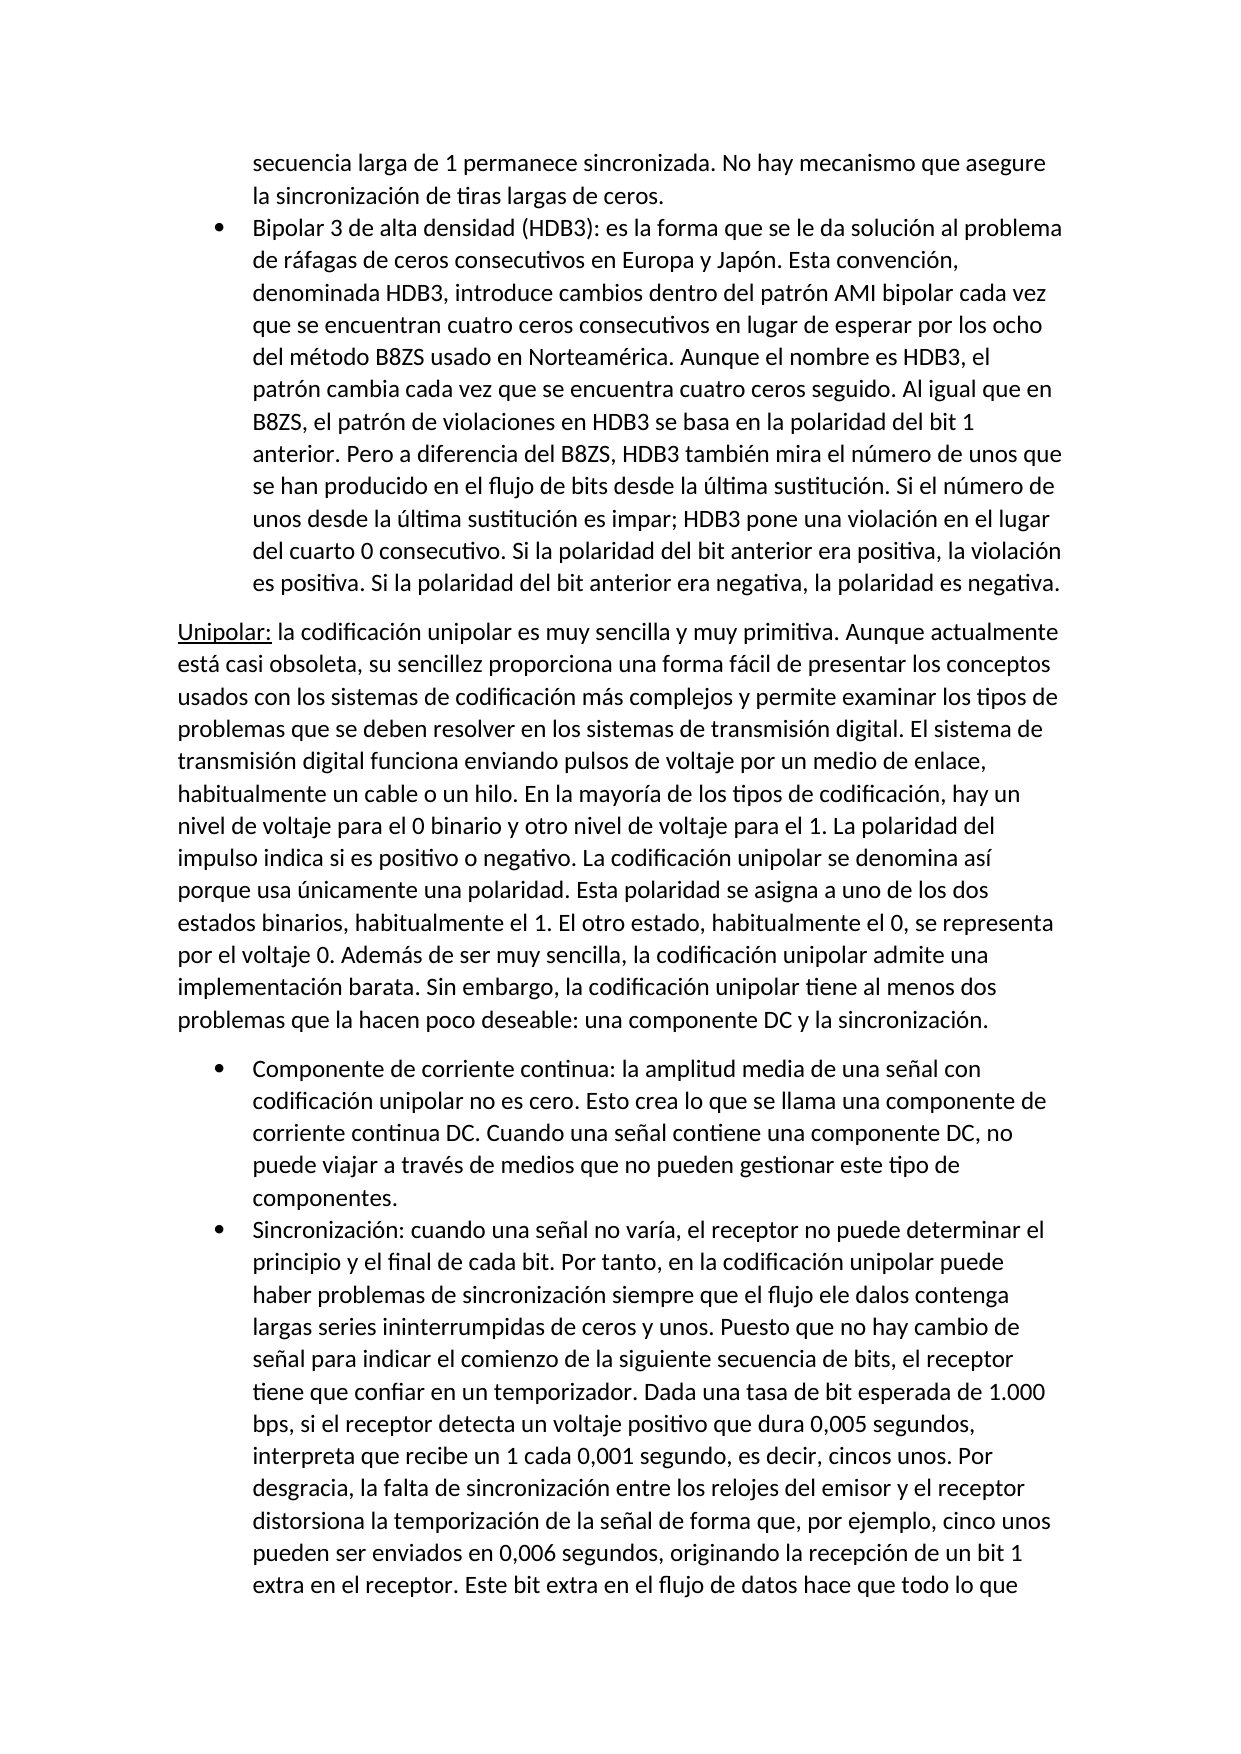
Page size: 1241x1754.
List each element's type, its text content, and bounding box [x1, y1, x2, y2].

list Componente de corriente continua: la amplitud media de una señal con codificación unipolar no es cero. Esto crea lo que se llama una componente de corriente continua DC. Cuando una señal contiene una componente DC, no puede viajar a través de medios que no pueden gestionar este tipo de componentes. [215, 1053, 1063, 1212]
list Bipolar 3 de alta densidad (HDB3): es la forma que se le da solución al problema de ráfagas de ceros consecutivos en Europa y Japón. Esta convención, denominada HDB3, introduce cambios dentro del patrón AMI bipolar cada vez que se encuentran cuatro ceros consecutivos en lugar de esperar por los ocho del método B8ZS usado en Norteamérica. Aunque el nombre es HDB3, el patrón cambia cada vez que se encuentra cuatro ceros seguido. Al igual que en B8ZS, el patrón de violaciones en HDB3 se basa en la polaridad del bit 1 anterior. Pero a diferencia del B8ZS, HDB3 también mira el número de unos que se han producido en el flujo de bits desde la última sustitución. Si el número de unos desde la última sustitución es impar; HDB3 pone una violación en el lugar del cuarto 0 consecutivo. Si la polaridad del bit anterior era positiva, la violación es positiva. Si la polaridad del bit anterior era negativa, la polaridad es negativa. [215, 212, 1063, 598]
text Unipolar: la codificación unipolar es muy sencilla y muy primitiva. Aunque actualmente está casi obsoleta, su sencillez proporciona una forma fácil de presentar los conceptos usados con los sistemas de codificación más complejos y permite examinar los tipos de problemas que se deben resolver en los sistemas de transmisión digital. El sistema de transmisión digital funciona enviando pulsos de voltaje por un medio de enlace, habitualmente un cable o un hilo. En la mayoría de los tipos de codificación, hay un nivel de voltaje para el 0 binario y otro nivel de voltaje para el 1. La polaridad del impulso indica si es positivo o negativo. La codificación unipolar se denomina así porque usa únicamente una polaridad. Esta polaridad se asigna a uno de los dos estados binarios, habitualmente el 1. El otro estado, habitualmente el 0, se representa por el voltaje 0. Además de ser muy sencilla, la codificación unipolar admite una implementación barata. Sin embargo, la codificación unipolar tiene al menos dos problemas que la hacen poco deseable: una componente DC y la sincronización. [177, 616, 1063, 1034]
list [215, 148, 1063, 210]
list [215, 1214, 1063, 1600]
